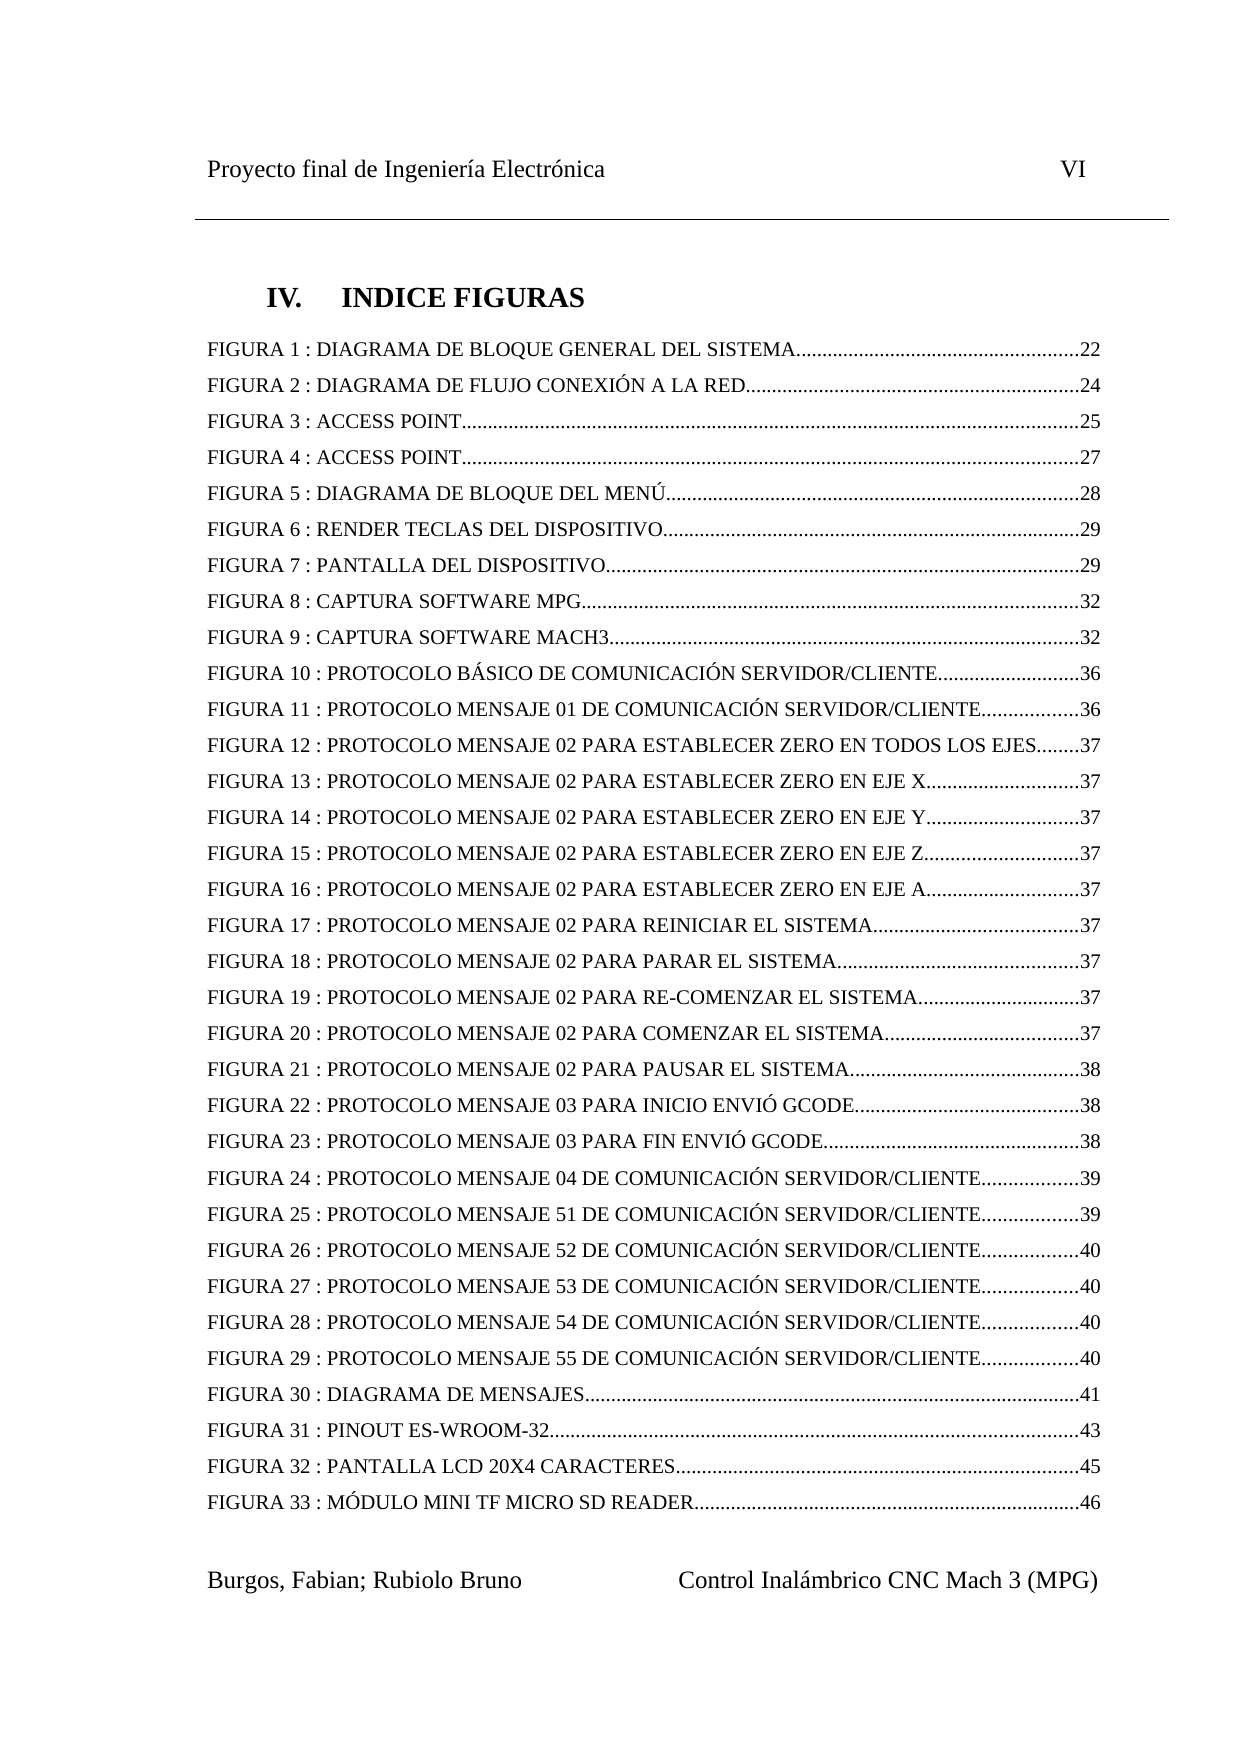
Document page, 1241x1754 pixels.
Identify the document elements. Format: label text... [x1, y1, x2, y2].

text Figura 2 : Diagrama de flujo conexión a la red. 24 [207, 372, 1181, 397]
text Figura 10 : Protocolo básico de comunicación servidor/cliente. 36 [207, 661, 1181, 685]
text Figura 23 : Protocolo mensaje 03 para fin envió gcode. 38 [207, 1129, 1181, 1153]
text Figura 25 : Protocolo mensaje 51 de comunicación servidor/cliente. 39 [207, 1201, 1181, 1226]
text Figura 20 : Protocolo mensaje 02 para comenzar el sistema. 37 [207, 1021, 1181, 1045]
text Figura 7 : Pantalla del dispositivo. 29 [207, 553, 1181, 577]
text Figura 14 : Protocolo mensaje 02 para establecer zero en eje Y. 37 [207, 805, 1181, 829]
text Figura 29 : Protocolo mensaje 55 de comunicación servidor/cliente. 40 [207, 1346, 1181, 1370]
subtitle INDICE FIGURAS [266, 280, 1181, 313]
text Figura 12 : Protocolo mensaje 02 para establecer zero en todos los ejes. 37 [207, 733, 1181, 757]
text Figura 13 : Protocolo mensaje 02 para establecer zero en eje X. 37 [207, 769, 1181, 793]
text Figura 27 : Protocolo mensaje 53 de comunicación servidor/cliente. 40 [207, 1273, 1181, 1298]
text Figura 31 : PinOut ES-WROOM-32. 43 [207, 1418, 1181, 1442]
text Figura 24 : Protocolo mensaje 04 de comunicación servidor/cliente. 39 [207, 1165, 1181, 1189]
text Figura 1 : Diagrama de bloque general del sistema. 22 [207, 336, 1181, 361]
text Figura 21 : Protocolo mensaje 02 para pausar el sistema. 38 [207, 1057, 1181, 1081]
text Figura 16 : Protocolo mensaje 02 para establecer zero en eje A. 37 [207, 877, 1181, 901]
text Figura 32 : Pantalla LCD 20X4 caracteres. 45 [207, 1454, 1181, 1478]
text Figura 26 : Protocolo mensaje 52 de comunicación servidor/cliente. 40 [207, 1237, 1181, 1262]
text Figura 4 : Access Point. 27 [207, 444, 1181, 469]
text Figura 15 : Protocolo mensaje 02 para establecer zero en eje Z. 37 [207, 841, 1181, 865]
text Figura 19 : Protocolo mensaje 02 para re-comenzar el sistema. 37 [207, 985, 1181, 1009]
text Figura 5 : Diagrama de bloque del menú. 28 [207, 481, 1181, 505]
text Figura 30 : Diagrama de mensajes. 41 [207, 1382, 1181, 1406]
text Figura 18 : Protocolo mensaje 02 para parar el sistema. 37 [207, 949, 1181, 973]
text Figura 9 : Captura software MACH3. 32 [207, 625, 1181, 649]
text Figura 8 : Captura software MPG. 32 [207, 589, 1181, 613]
text Figura 22 : Protocolo mensaje 03 para inicio envió gcode. 38 [207, 1093, 1181, 1117]
text Figura 11 : Protocolo mensaje 01 de comunicación servidor/cliente. 36 [207, 697, 1181, 721]
text Figura 17 : Protocolo mensaje 02 para reiniciar el sistema. 37 [207, 913, 1181, 937]
text Figura 3 : Access Point. 25 [207, 408, 1181, 433]
text Figura 33 : Módulo Mini TF Micro SD Reader. 46 [207, 1490, 1181, 1514]
text Figura 28 : Protocolo mensaje 54 de comunicación servidor/cliente. 40 [207, 1309, 1181, 1334]
text Figura 6 : Render teclas del dispositivo. 29 [207, 517, 1181, 541]
